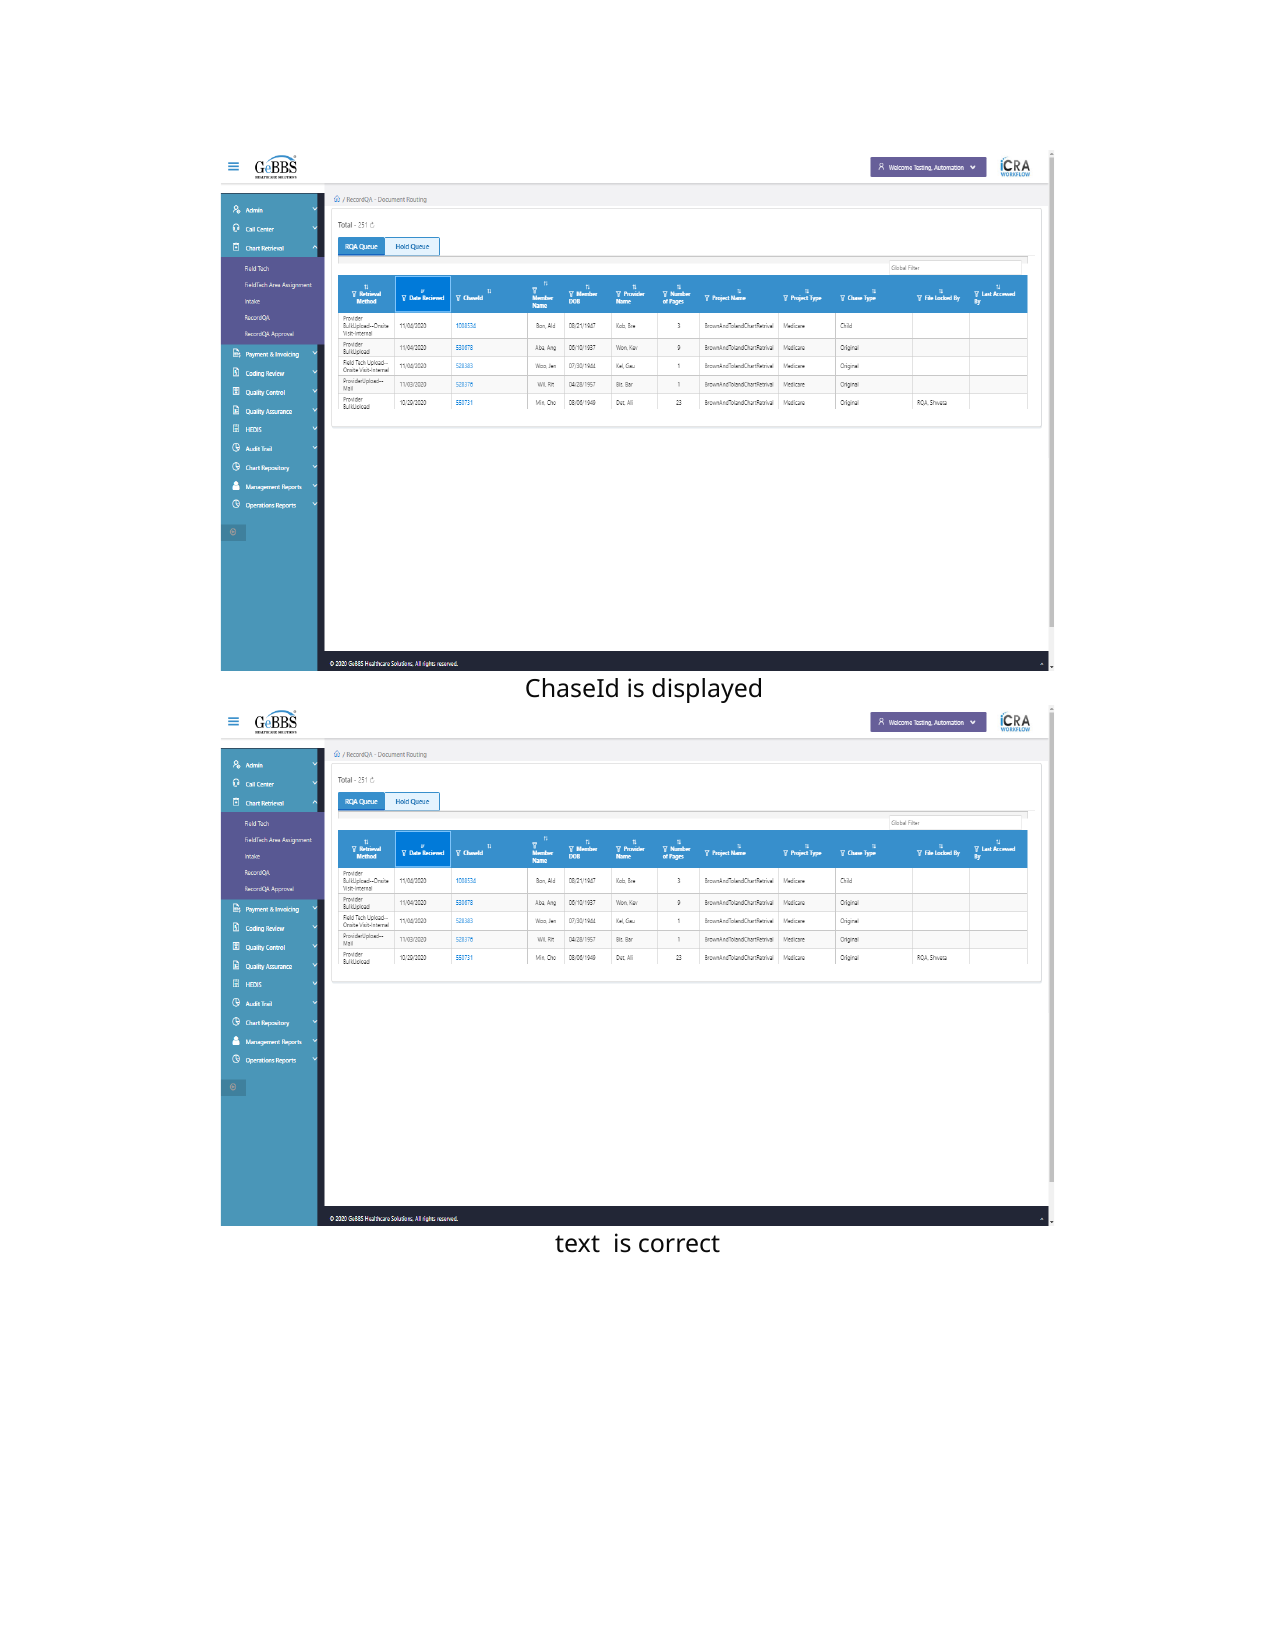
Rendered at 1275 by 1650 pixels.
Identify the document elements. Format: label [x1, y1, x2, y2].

text [150, 150, 1125, 1260]
picture [220, 705, 1055, 1226]
picture [220, 150, 1055, 671]
